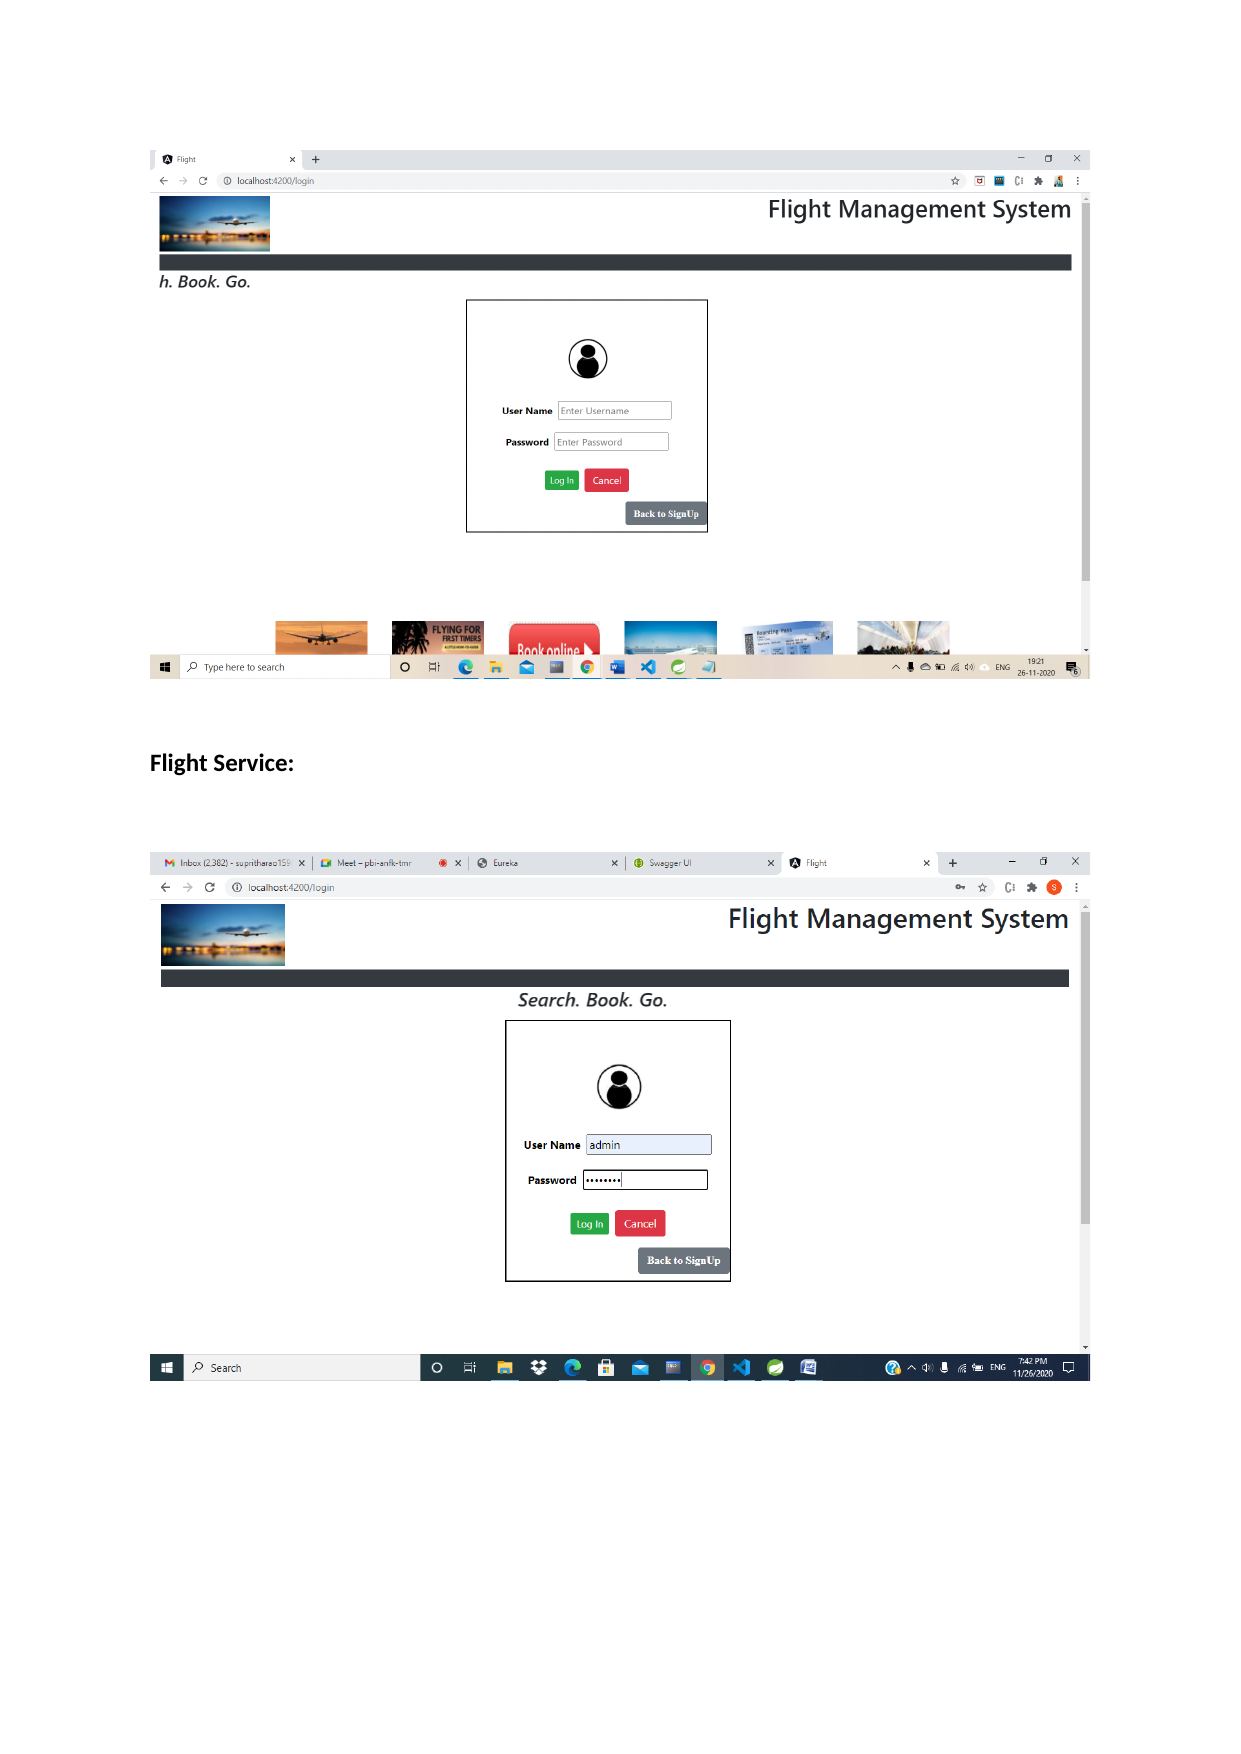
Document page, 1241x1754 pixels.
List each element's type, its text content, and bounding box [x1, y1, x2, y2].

picture [150, 150, 1091, 679]
text Flight Service: [150, 747, 1090, 778]
picture [150, 852, 1091, 1381]
